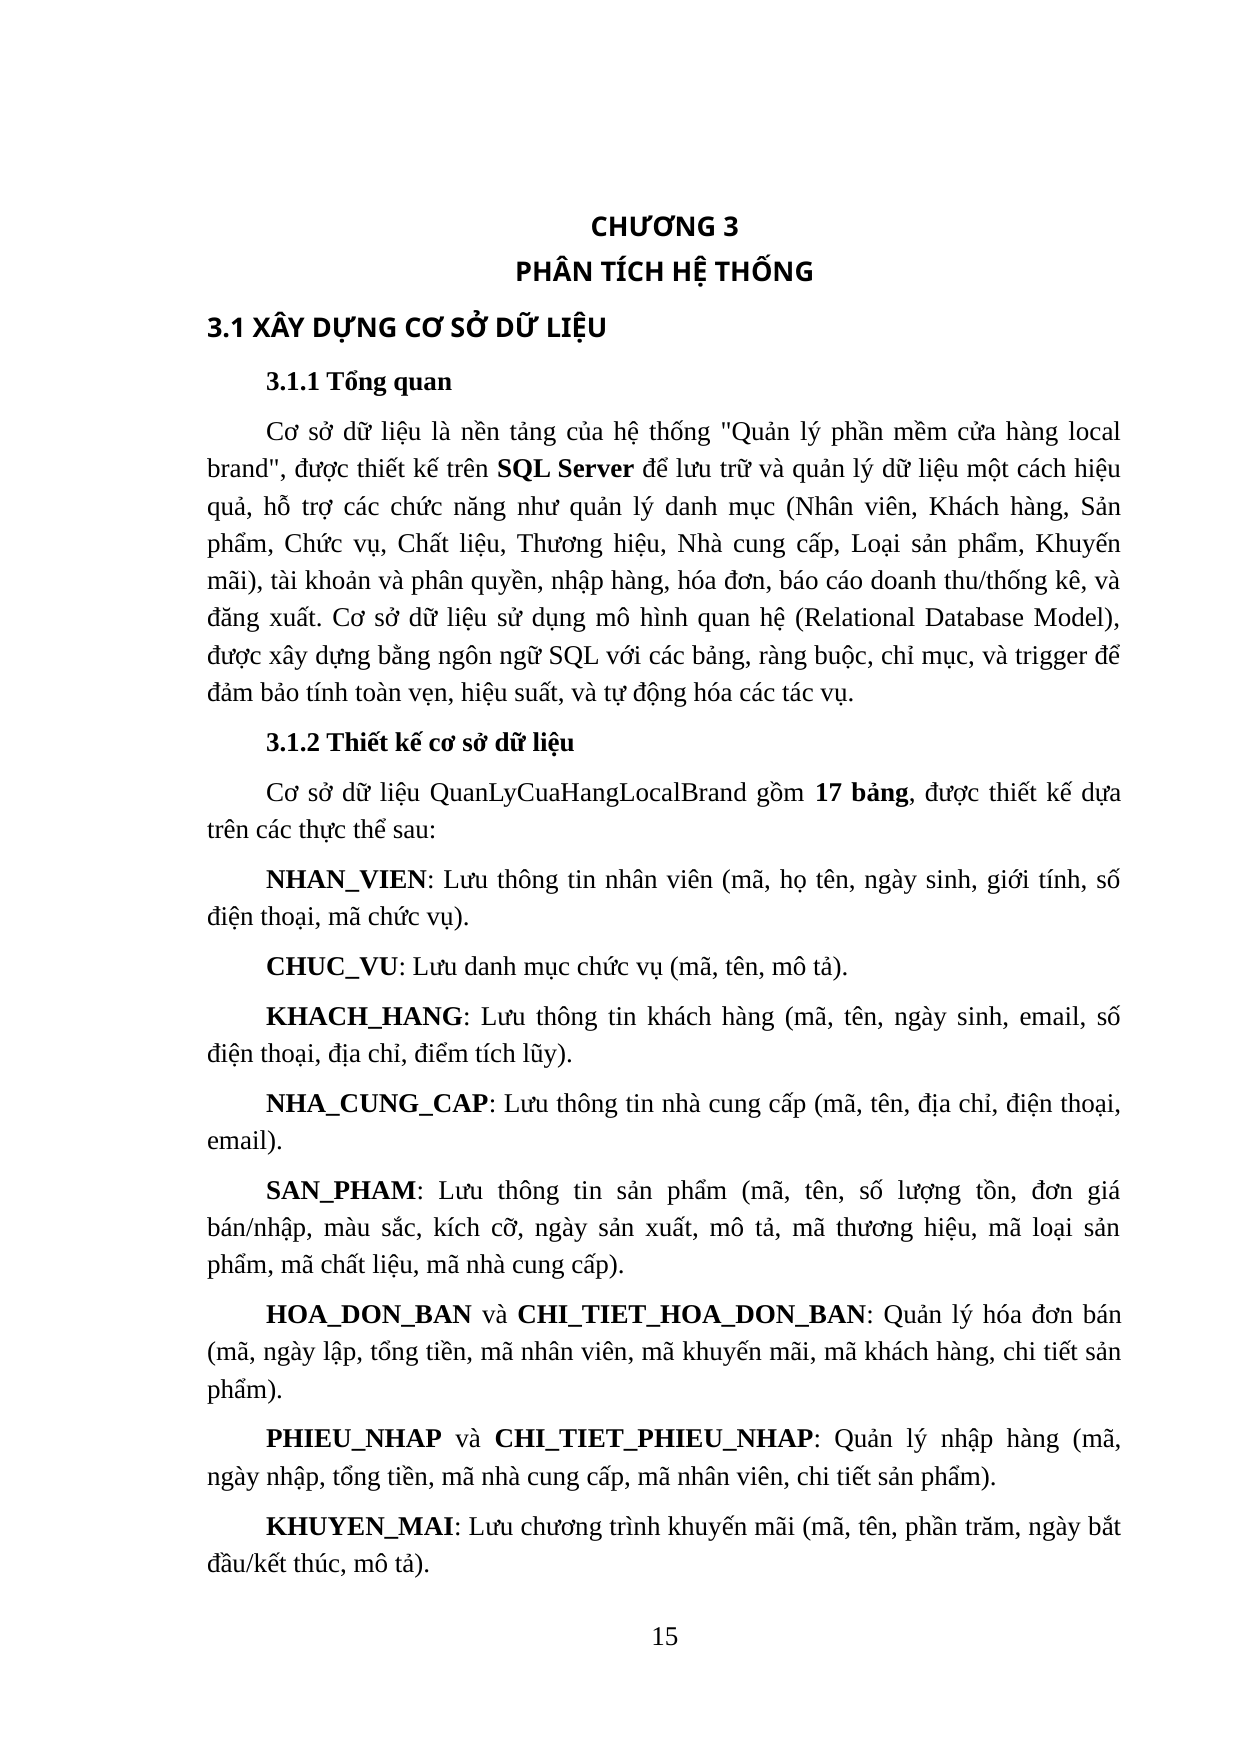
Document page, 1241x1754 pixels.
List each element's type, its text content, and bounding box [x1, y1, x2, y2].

text HOA_DON_BAN và CHI_TIET_HOA_DON_BAN: Quản lý hóa đơn bán (mã, ngày lập, tổng tiền, mã nhân viên, mã khuyến mãi, mã khách hàng, chi tiết sản phẩm). [207, 1298, 1122, 1404]
subtitle 3.1.2 Thiết kế cơ sở dữ liệu [266, 726, 1122, 757]
text KHUYEN_MAI: Lưu chương trình khuyến mãi (mã, tên, phần trăm, ngày bắt đầu/kết thúc, mô tả). [207, 1510, 1122, 1578]
subtitle CHƯƠNG 3 PHÂN TÍCH HỆ THỐNG [207, 208, 1122, 289]
text KHACH_HANG: Lưu thông tin khách hàng (mã, tên, ngày sinh, email, số điện thoại, địa chỉ, điểm tích lũy). [207, 1000, 1122, 1068]
text Cơ sở dữ liệu QuanLyCuaHangLocalBrand gồm 17 bảng, được thiết kế dựa trên các thực thể sau: [207, 776, 1122, 844]
subtitle 3.1.1 Tổng quan [266, 365, 1122, 396]
subtitle 3.1 XÂY DỰNG CƠ SỞ DỮ LIỆU [207, 309, 1122, 346]
text NHAN_VIEN: Lưu thông tin nhân viên (mã, họ tên, ngày sinh, giới tính, số điện thoại, mã chức vụ). [207, 863, 1122, 931]
text CHUC_VU: Lưu danh mục chức vụ (mã, tên, mô tả). [207, 950, 1122, 981]
text SAN_PHAM: Lưu thông tin sản phẩm (mã, tên, số lượng tồn, đơn giá bán/nhập, màu sắc, kích cỡ, ngày sản xuất, mô tả, mã thương hiệu, mã loại sản phẩm, mã chất liệu, mã nhà cung cấp). [207, 1174, 1122, 1279]
text PHIEU_NHAP và CHI_TIET_PHIEU_NHAP: Quản lý nhập hàng (mã, ngày nhập, tổng tiền, mã nhà cung cấp, mã nhân viên, chi tiết sản phẩm). [207, 1423, 1122, 1491]
text NHA_CUNG_CAP: Lưu thông tin nhà cung cấp (mã, tên, địa chỉ, điện thoại, email). [207, 1087, 1122, 1155]
text Cơ sở dữ liệu là nền tảng của hệ thống "Quản lý phần mềm cửa hàng local brand", được thiết kế trên SQL Server để lưu trữ và quản lý dữ liệu một cách hiệu quả, hỗ trợ các chức năng như quản lý danh mục (Nhân viên, Khách hàng, Sản phẩm, Chức vụ, Chất liệu, Thương hiệu, Nhà cung cấp, Loại sản phẩm, Khuyến mãi), tài khoản và phân quyền, nhập hàng, hóa đơn, báo cáo doanh thu/thống kê, và đăng xuất. Cơ sở dữ liệu sử dụng mô hình quan hệ (Relational Database Model), được xây dựng bằng ngôn ngữ SQL với các bảng, ràng buộc, chỉ mục, và trigger để đảm bảo tính toàn vẹn, hiệu suất, và tự động hóa các tác vụ. [207, 415, 1122, 707]
